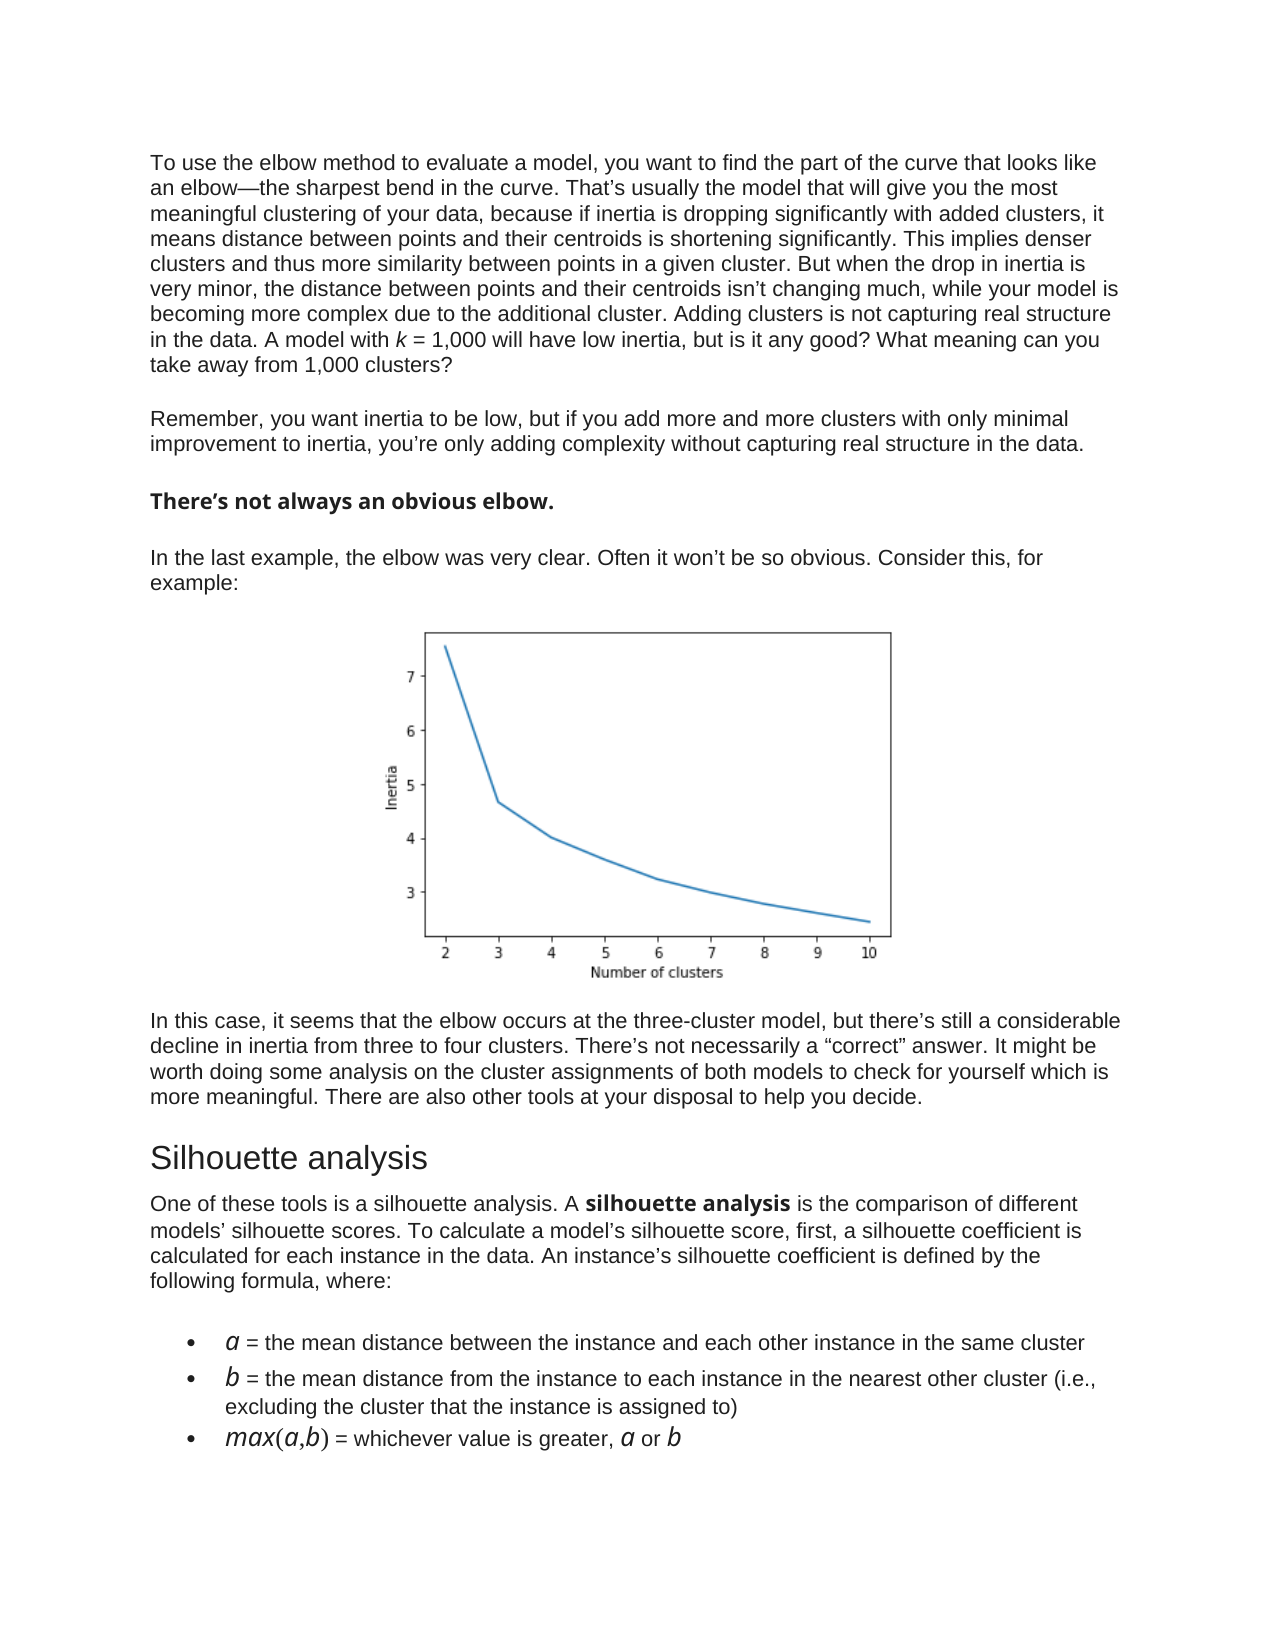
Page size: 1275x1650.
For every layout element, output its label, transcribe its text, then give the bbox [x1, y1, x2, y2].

text To use the elbow method to evaluate a model, you want to find the part of the curve that looks like an elbow—the sharpest bend in the curve. That’s usually the model that will give you the most meaningful clustering of your data, because if inertia is dropping significantly with added clusters, it means distance between points and their centroids is shortening significantly. This implies denser clusters and thus more similarity between points in a given cluster. But when the drop in inertia is very minor, the distance between points and their centroids isn’t changing much, while your model is becoming more complex due to the additional cluster. Adding clusters is not capturing real structure in the data. A model with k = 1,000 will have low inertia, but is it any good? What meaning can you take away from 1,000 clusters? [150, 150, 1125, 377]
text There’s not always an obvious elbow. [150, 486, 1125, 515]
text In the last example, the elbow was very clear. Often it won’t be so obvious. Consider this, for example: [150, 544, 1125, 595]
list a = the mean distance between the instance and each other instance in the same cluster [187, 1323, 1125, 1358]
list max(a,b) = whichever value is greater, a or b [187, 1419, 1125, 1454]
text One of these tools is a silhouette analysis. A silhouette analysis is the comparison of different models’ silhouette scores. To calculate a model’s silhouette score, first, a silhouette coefficient is calculated for each instance in the data. An instance’s silhouette coefficient is defined by the following formula, where: [150, 1188, 1125, 1293]
list b = the mean distance from the instance to each instance in the nearest other cluster (i.e., excluding the cluster that the instance is assigned to) [187, 1358, 1125, 1419]
picture [150, 624, 1125, 989]
text In this case, it seems that the elbow occurs at the three-cluster model, but there’s still a considerable decline in inertia from three to four clusters. There’s not necessarily a “correct” answer. It might be worth doing some analysis on the cluster assignments of both models to check for yourself which is more meaningful. There are also other tools at your disposal to help you decide. [150, 1008, 1125, 1109]
subtitle Silhouette analysis [150, 1138, 1125, 1177]
text Remember, you want inertia to be low, but if you add more and more clusters with only minimal improvement to inertia, you’re only adding complexity without capturing real structure in the data. [150, 406, 1125, 456]
